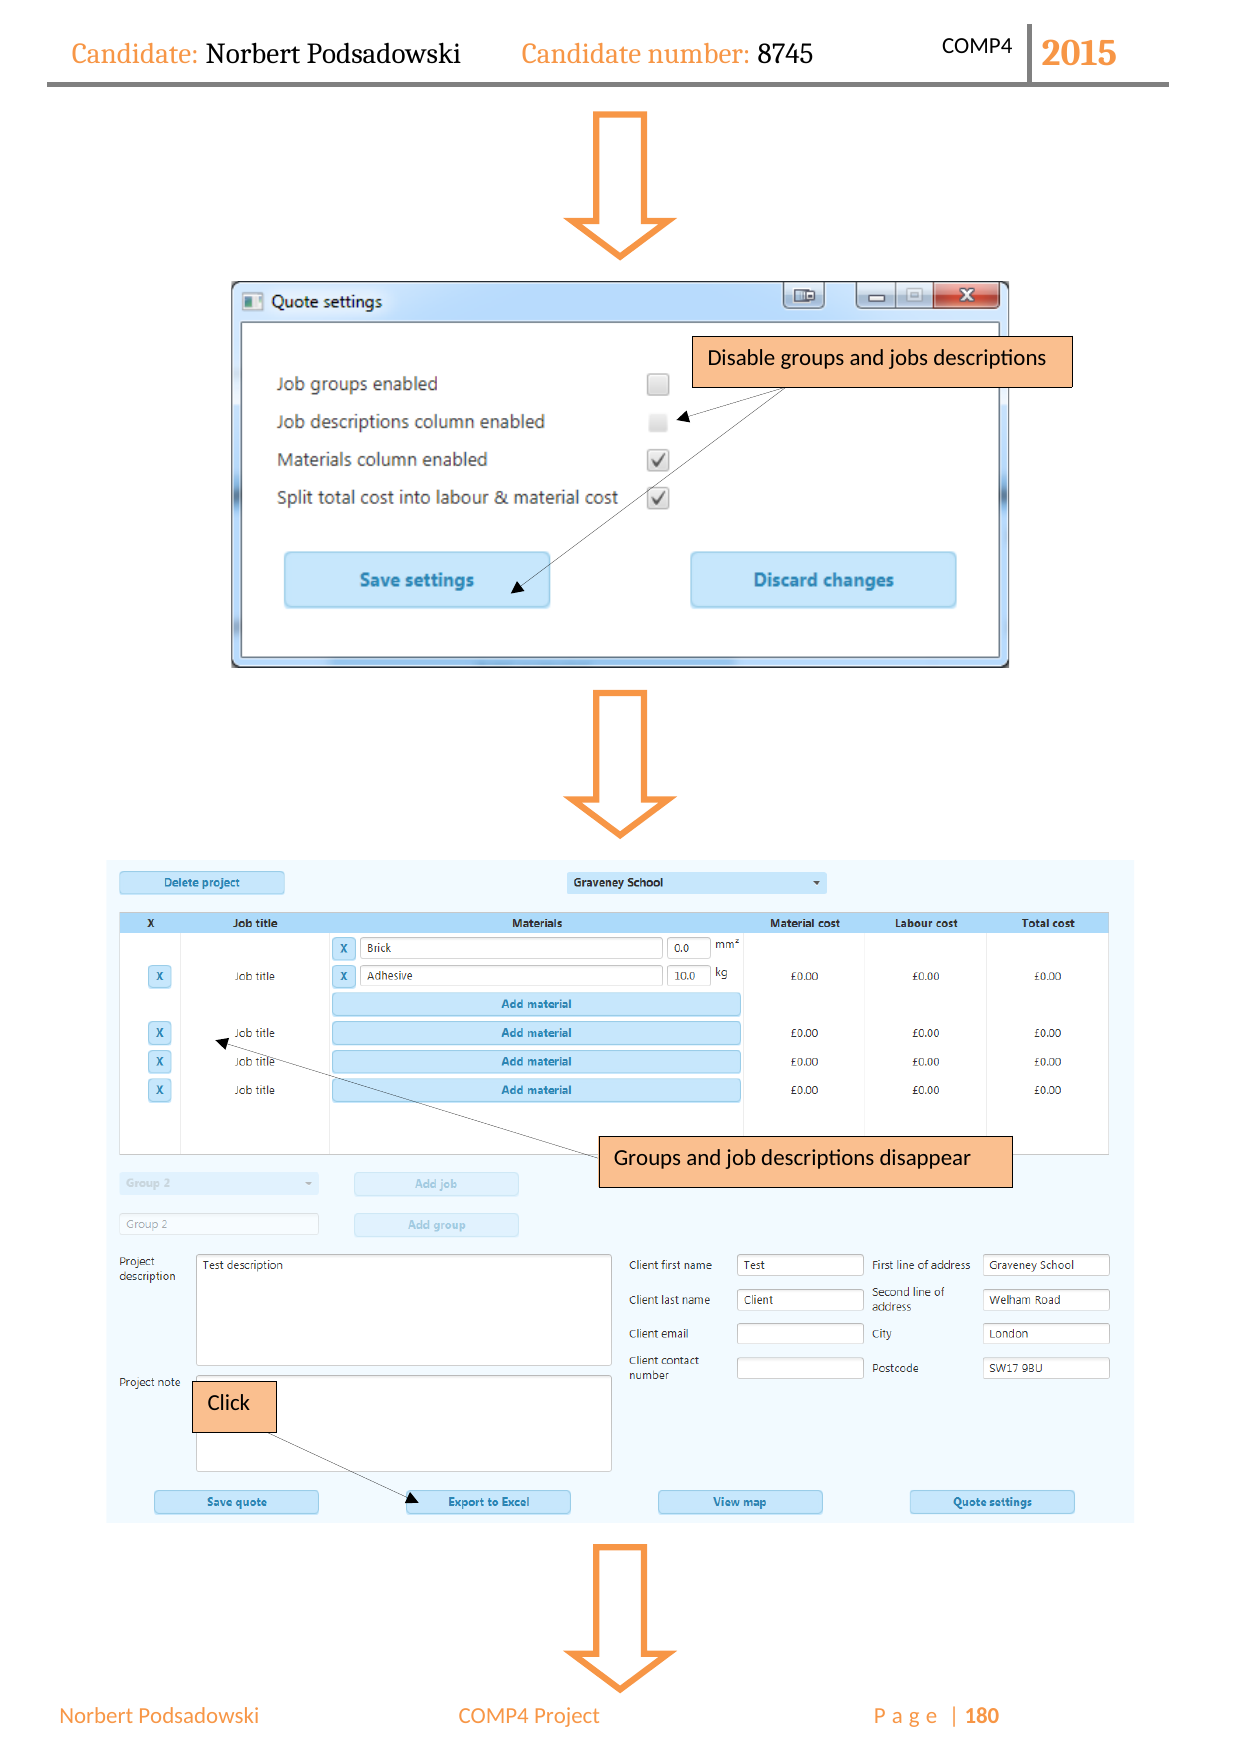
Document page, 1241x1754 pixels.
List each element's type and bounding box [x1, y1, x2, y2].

picture [231, 281, 1010, 668]
picture [106, 860, 1135, 1523]
